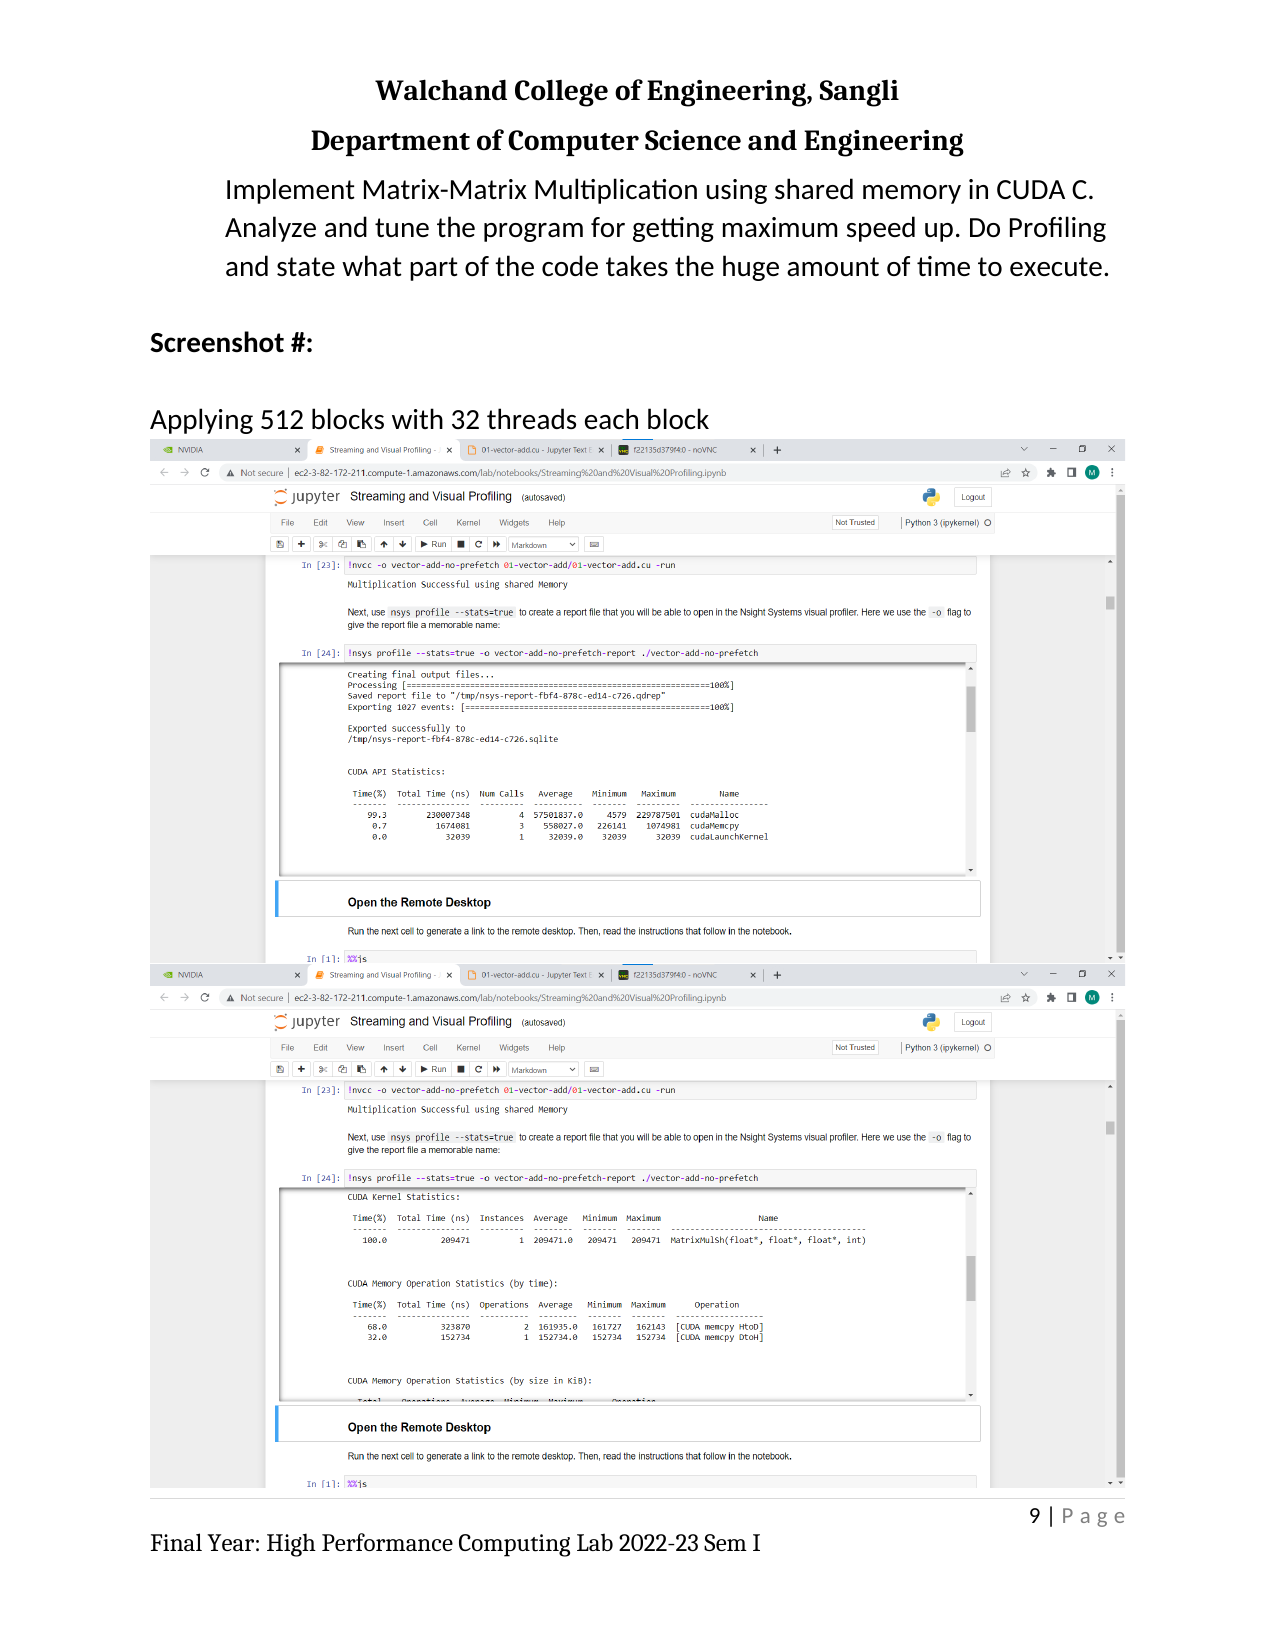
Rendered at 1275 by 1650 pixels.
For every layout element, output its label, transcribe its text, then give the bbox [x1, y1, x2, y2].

picture [150, 439, 1125, 963]
picture [150, 964, 1125, 1488]
text Applying 512 blocks with 32 threads each block [150, 401, 1125, 437]
text Implement Matrix-Matrix Multiplication using shared memory in CUDA C. Analyze and tune the program for getting maximum speed up. Do Profiling and state what part of the code takes the huge amount of time to execute. [225, 171, 1125, 283]
text Screenshot #: [150, 324, 1125, 360]
